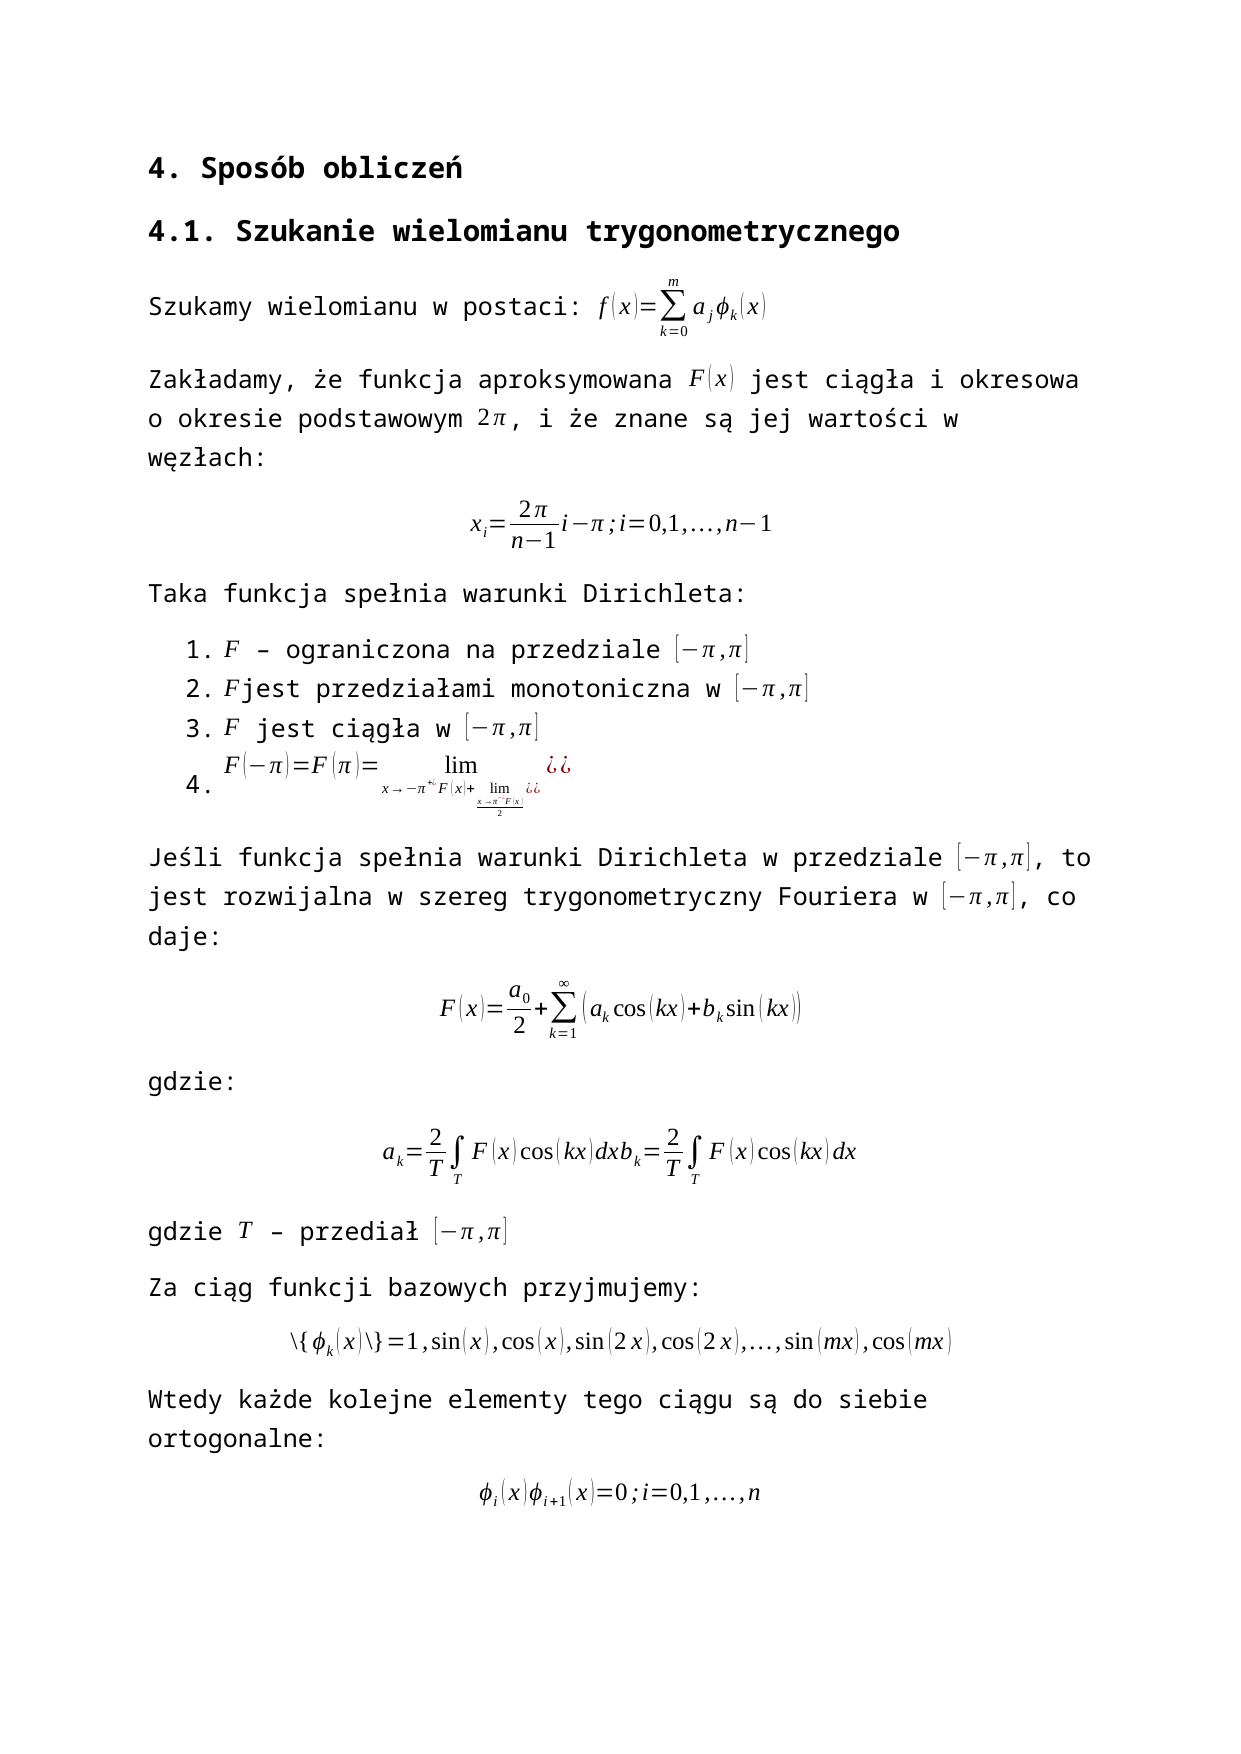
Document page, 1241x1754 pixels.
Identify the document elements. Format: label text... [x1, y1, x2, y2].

text Taka funkcja spełnia warunki Dirichleta: [148, 576, 1093, 610]
text Wtedy każde kolejne elementy tego ciągu są do siebie ortogonalne: [148, 1381, 1093, 1455]
list – ograniczona na przedziale [185, 632, 1093, 666]
text Szukamy wielomianu w postaci: [148, 272, 1093, 339]
list jest przedziałami monotoniczna w [185, 671, 1093, 705]
text gdzie – przediał [148, 1214, 1093, 1248]
text Jeśli funkcja spełnia warunki Dirichleta w przedziale , to jest rozwijalna w szereg trygonometryczny Fouriera w , co daje: [148, 840, 1093, 952]
text 4.1. Szukanie wielomianu trygonometrycznego [148, 210, 1093, 249]
text Zakładamy, że funkcja aproksymowana jest ciągła i okresowa o okresie podstawowym , i że znane są jej wartości w węzłach: [148, 361, 1093, 474]
text 4. Sposób obliczeń [148, 148, 1093, 187]
list jest ciągła w [185, 710, 1093, 744]
text Za ciąg funkcji bazowych przyjmujemy: [148, 1270, 1093, 1304]
text gdzie: [148, 1063, 1093, 1097]
